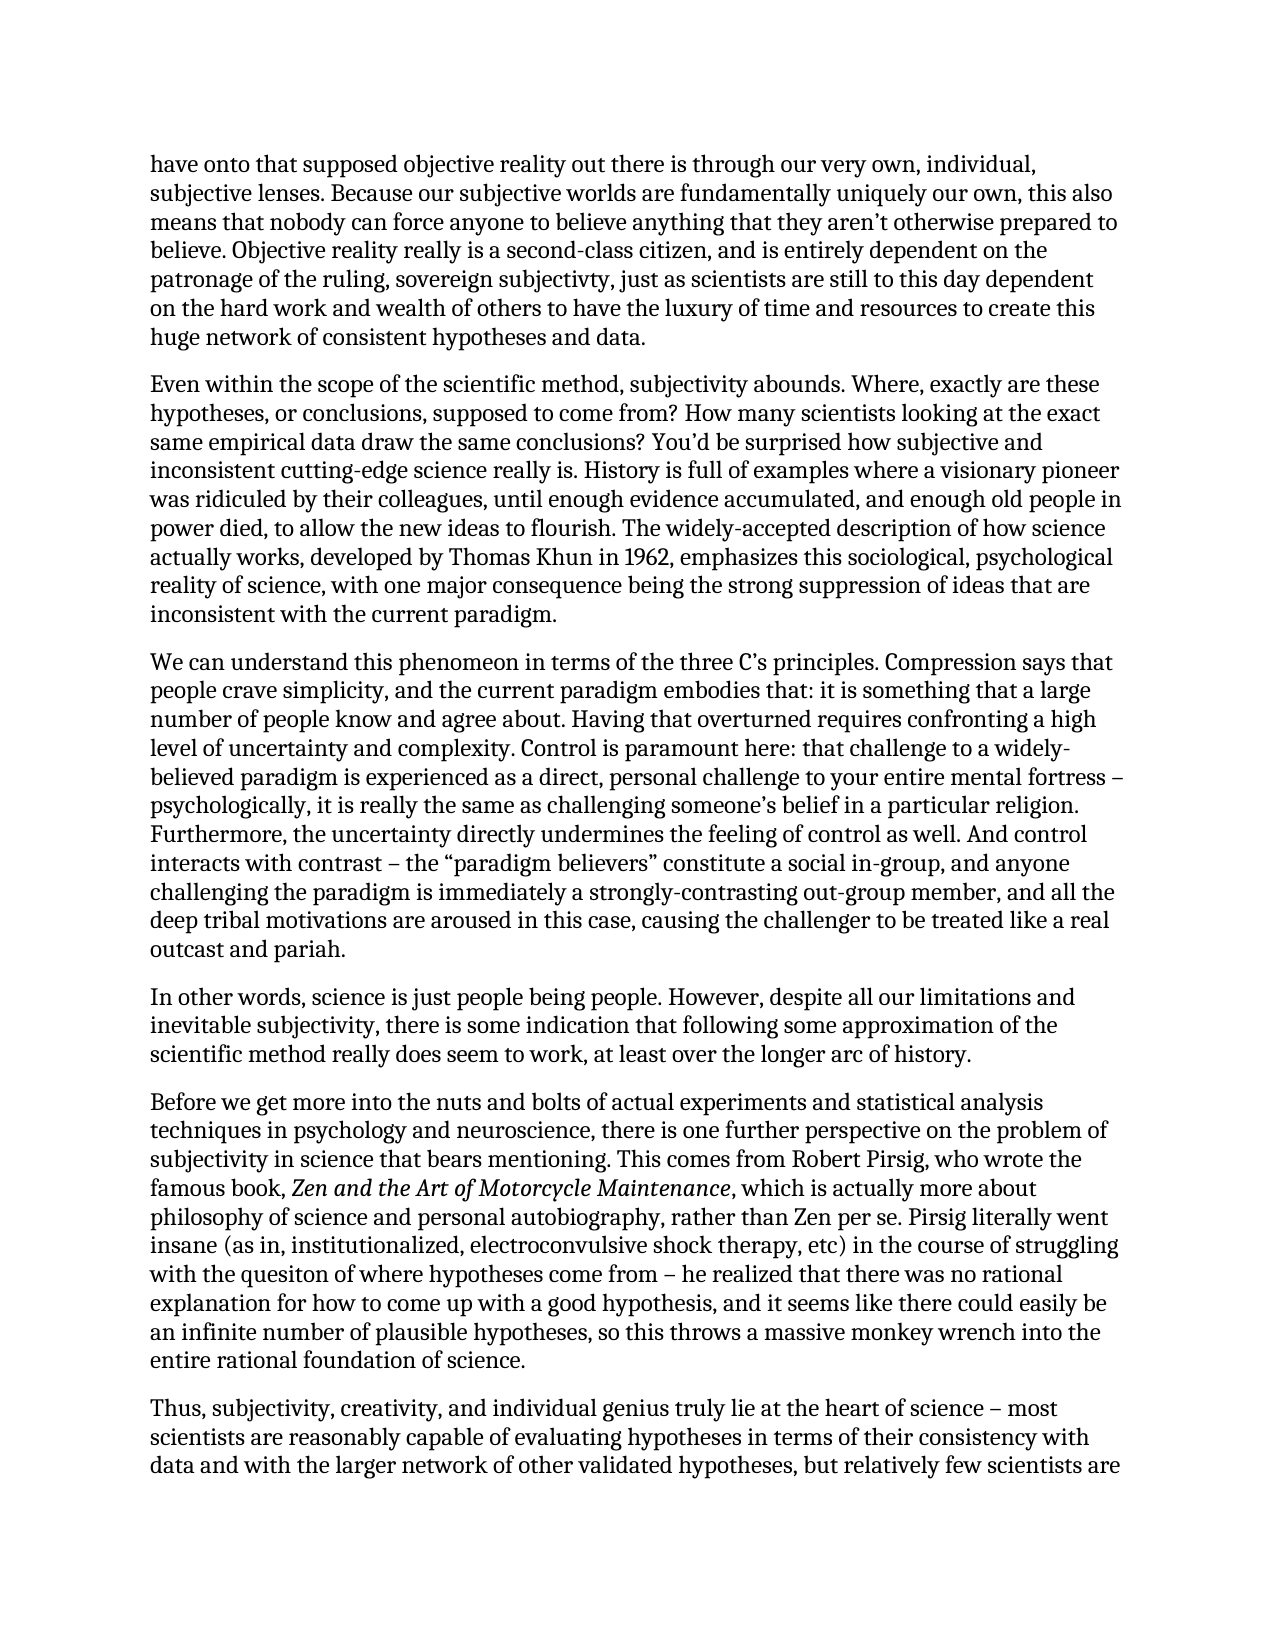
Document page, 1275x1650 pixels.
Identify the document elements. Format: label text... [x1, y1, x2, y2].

text Before we get more into the nuts and bolts of actual experiments and statistical analysis techniques in psychology and neuroscience, there is one further perspective on the problem of subjectivity in science that bears mentioning. This comes from Robert Pirsig, who wrote the famous book, Zen and the Art of Motorcycle Maintenance, which is actually more about philosophy of science and personal autobiography, rather than Zen per se. Pirsig literally went insane (as in, institutionalized, electroconvulsive shock therapy, etc) in the course of struggling with the quesiton of where hypotheses come from – he realized that there was no rational explanation for how to come up with a good hypothesis, and it seems like there could easily be an infinite number of plausible hypotheses, so this throws a massive monkey wrench into the entire rational foundation of science. [150, 1087, 1125, 1375]
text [150, 150, 1125, 351]
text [150, 1394, 1125, 1480]
text Even within the scope of the scientific method, subjectivity abounds. Where, exactly are these hypotheses, or conclusions, supposed to come from? How many scientists looking at the exact same empirical data draw the same conclusions? You’d be surprised how subjective and inconsistent cutting-edge science really is. History is full of examples where a visionary pioneer was ridiculed by their colleagues, until enough evidence accumulated, and enough old people in power died, to allow the new ideas to flourish. The widely-accepted description of how science actually works, developed by Thomas Khun in 1962, emphasizes this sociological, psychological reality of science, with one major consequence being the strong suppression of ideas that are inconsistent with the current paradigm. [150, 370, 1125, 629]
text In other words, science is just people being people. However, despite all our limitations and inevitable subjectivity, there is some indication that following some approximation of the scientific method really does seem to work, at least over the longer arc of history. [150, 982, 1125, 1069]
text We can understand this phenomeon in terms of the three C’s principles. Compression says that people crave simplicity, and the current paradigm embodies that: it is something that a large number of people know and agree about. Having that overturned requires confronting a high level of uncertainty and complexity. Control is paramount here: that challenge to a widely-believed paradigm is experienced as a direct, personal challenge to your entire mental fortress – psychologically, it is really the same as challenging someone’s belief in a particular religion. Furthermore, the uncertainty directly undermines the feeling of control as well. And control interacts with contrast – the “paradigm believers” constitute a social in-group, and anyone challenging the paradigm is immediately a strongly-contrasting out-group member, and all the deep tribal motivations are aroused in this case, causing the challenger to be treated like a real outcast and pariah. [150, 647, 1125, 964]
